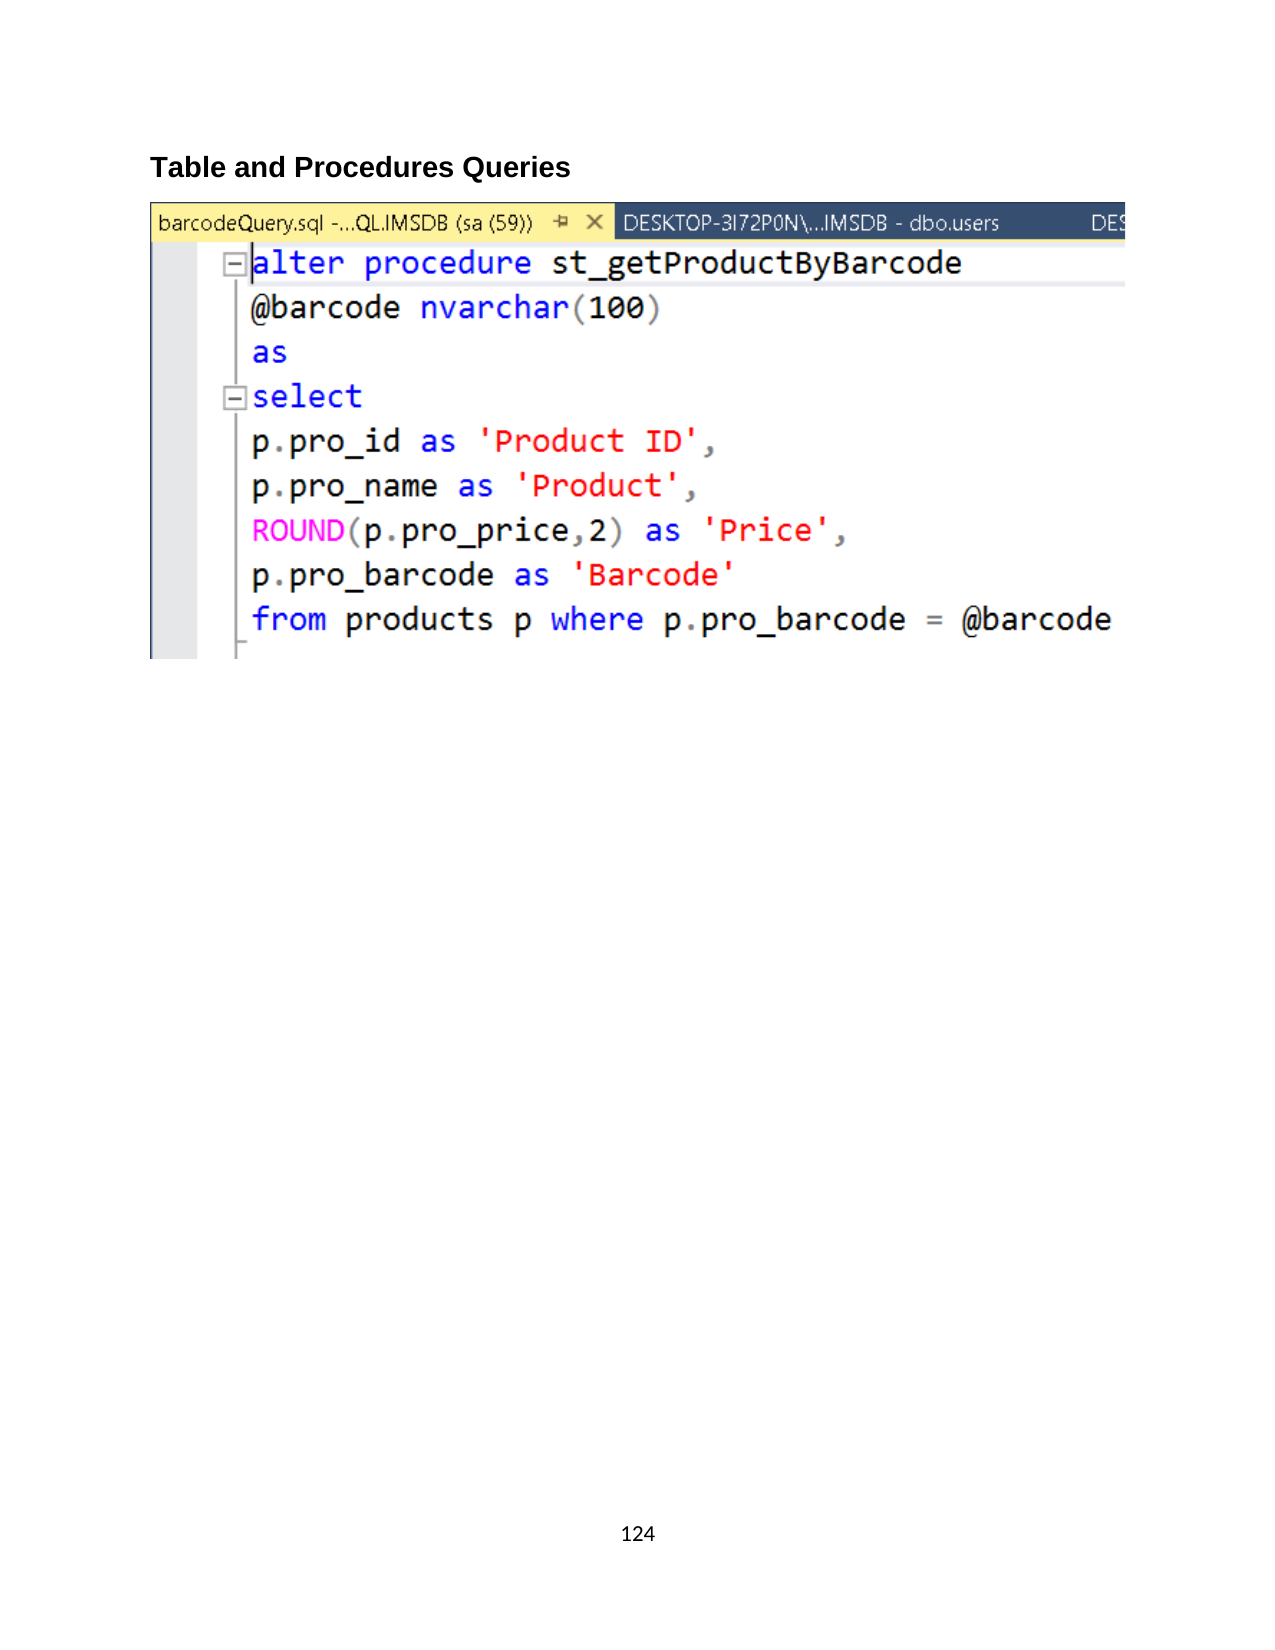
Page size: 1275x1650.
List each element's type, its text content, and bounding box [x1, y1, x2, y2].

text Table and Procedures Queries [150, 150, 1125, 183]
picture [150, 202, 1125, 659]
